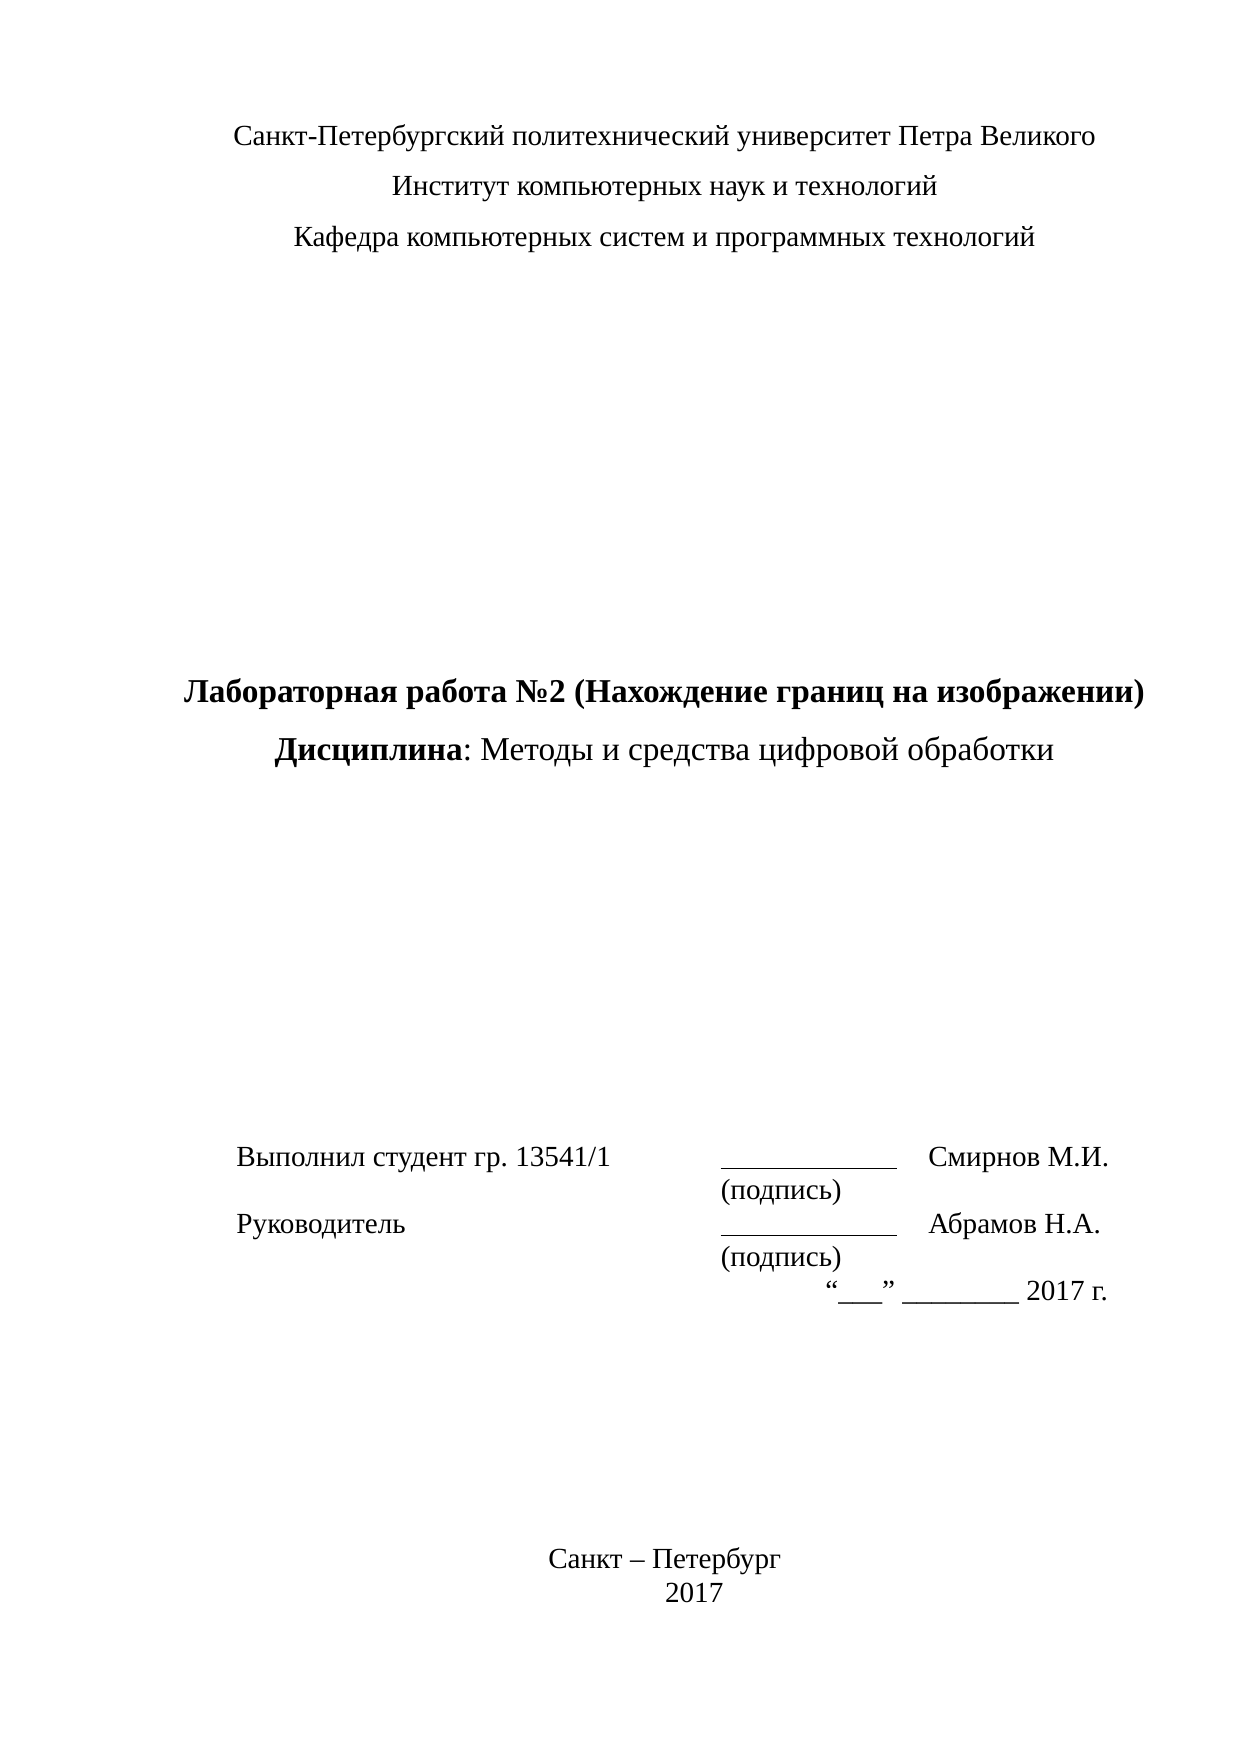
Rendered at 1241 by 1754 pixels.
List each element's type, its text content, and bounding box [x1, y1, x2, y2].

text Кафедра компьютерных систем и программных технологий [177, 219, 1152, 252]
text Санкт – Петербург [177, 1541, 1152, 1575]
text (подпись) [236, 1239, 1152, 1273]
text “___” ________ 2017 г. [296, 1273, 1107, 1306]
text Дисциплина: Методы и средства цифровой обработки [177, 729, 1152, 767]
text Институт компьютерных наук и технологий [177, 168, 1152, 202]
text Лабораторная работа №2 (Нахождение границ на изображении) [177, 672, 1152, 710]
text Выполнил студент гр. 13541/1 Смирнов М.И. [236, 1139, 1152, 1172]
text 2017 [177, 1575, 1152, 1608]
text (подпись) [236, 1172, 1152, 1206]
text Санкт-Петербургский политехнический университет Петра Великого [177, 118, 1152, 152]
text Руководитель Абрамов Н.А. [236, 1206, 1152, 1239]
